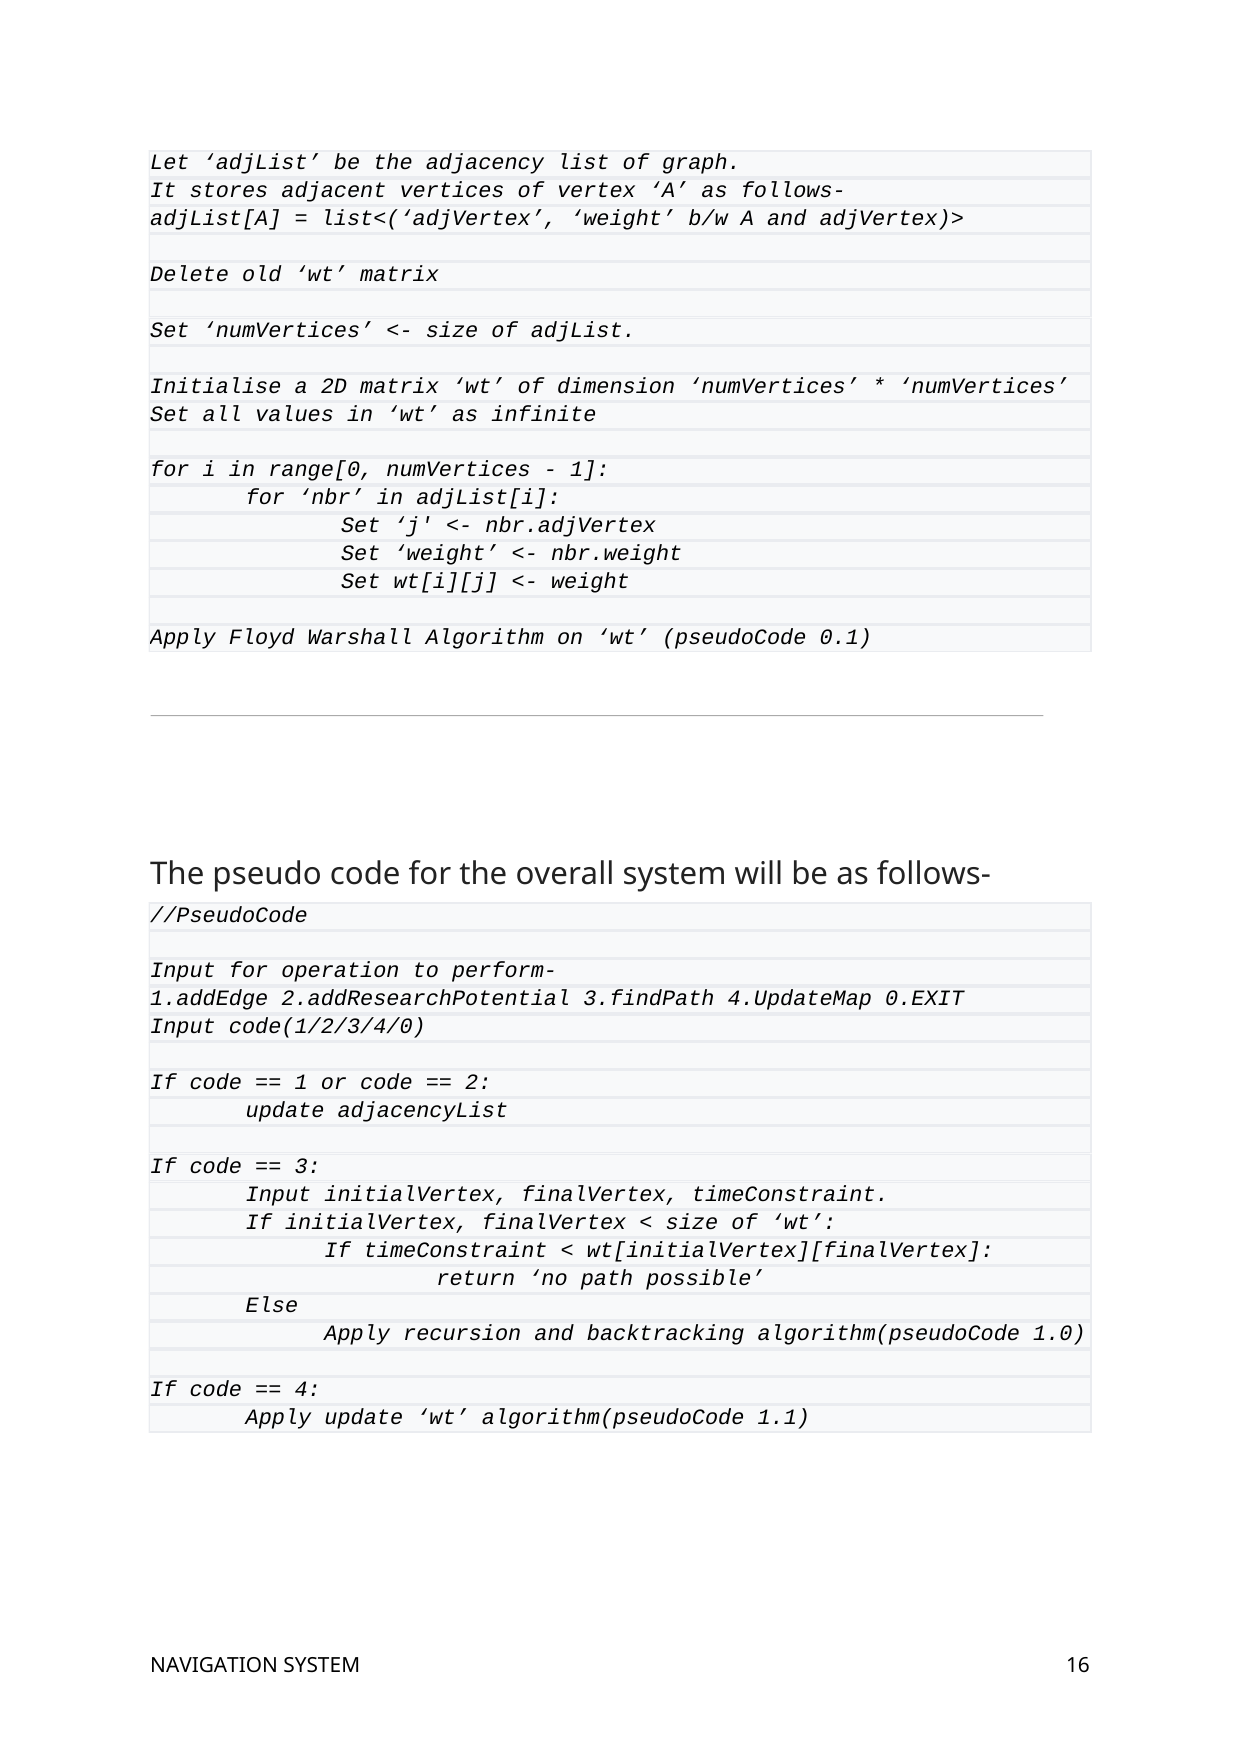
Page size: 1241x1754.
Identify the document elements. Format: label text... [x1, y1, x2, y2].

text Set ‘numVertices’ <- size of adjList. [150, 319, 1090, 344]
text If code == 4: [150, 1378, 1090, 1403]
text Set wt[i][j] <- weight [150, 570, 1090, 595]
text If timeConstraint < wt[initialVertex][finalVertex]: [150, 1239, 1090, 1264]
text Set ‘weight’ <- nbr.weight [150, 542, 1090, 567]
text Apply update ‘wt’ algorithm(pseudoCode 1.1) [150, 1406, 1090, 1431]
text Input initialVertex, finalVertex, timeConstraint. [150, 1183, 1090, 1208]
text Let ‘adjList’ be the adjacency list of graph. [150, 152, 1090, 176]
text 1.addEdge 2.addResearchPotential 3.findPath 4.UpdateMap 0.EXIT [150, 988, 1090, 1012]
text Input code(1/2/3/4/0) [150, 1016, 1090, 1040]
text Else [150, 1295, 1090, 1319]
text update adjacencyList [150, 1099, 1090, 1124]
text adjList[A] = list<(‘adjVertex’, ‘weight’ b/w A and adjVertex)> [150, 207, 1090, 232]
text for i in range[0, numVertices - 1]: [150, 459, 1090, 483]
text for ‘nbr’ in adjList[i]: [150, 487, 1090, 511]
text Apply recursion and backtracking algorithm(pseudoCode 1.0) [150, 1323, 1090, 1347]
text If code == 3: [150, 1155, 1090, 1180]
text Delete old ‘wt’ matrix [150, 263, 1090, 288]
text Initialise a 2D matrix ‘wt’ of dimension ‘numVertices’ * ‘numVertices’ [150, 375, 1090, 400]
text If initialVertex, finalVertex < size of ‘wt’: [150, 1211, 1090, 1236]
text Set ‘j' <- nbr.adjVertex [150, 515, 1090, 539]
text //PseudoCode [150, 904, 1090, 929]
text Set all values in ‘wt’ as infinite [150, 403, 1090, 428]
text If code == 1 or code == 2: [150, 1071, 1090, 1096]
text The pseudo code for the overall system will be as follows- [150, 851, 1090, 894]
text Input for operation to perform- [150, 960, 1090, 984]
text Apply Floyd Warshall Algorithm on ‘wt’ (pseudoCode 0.1) [150, 626, 1090, 651]
text It stores adjacent vertices of vertex ‘A’ as follows- [150, 180, 1090, 204]
text return ‘no path possible’ [150, 1267, 1090, 1292]
